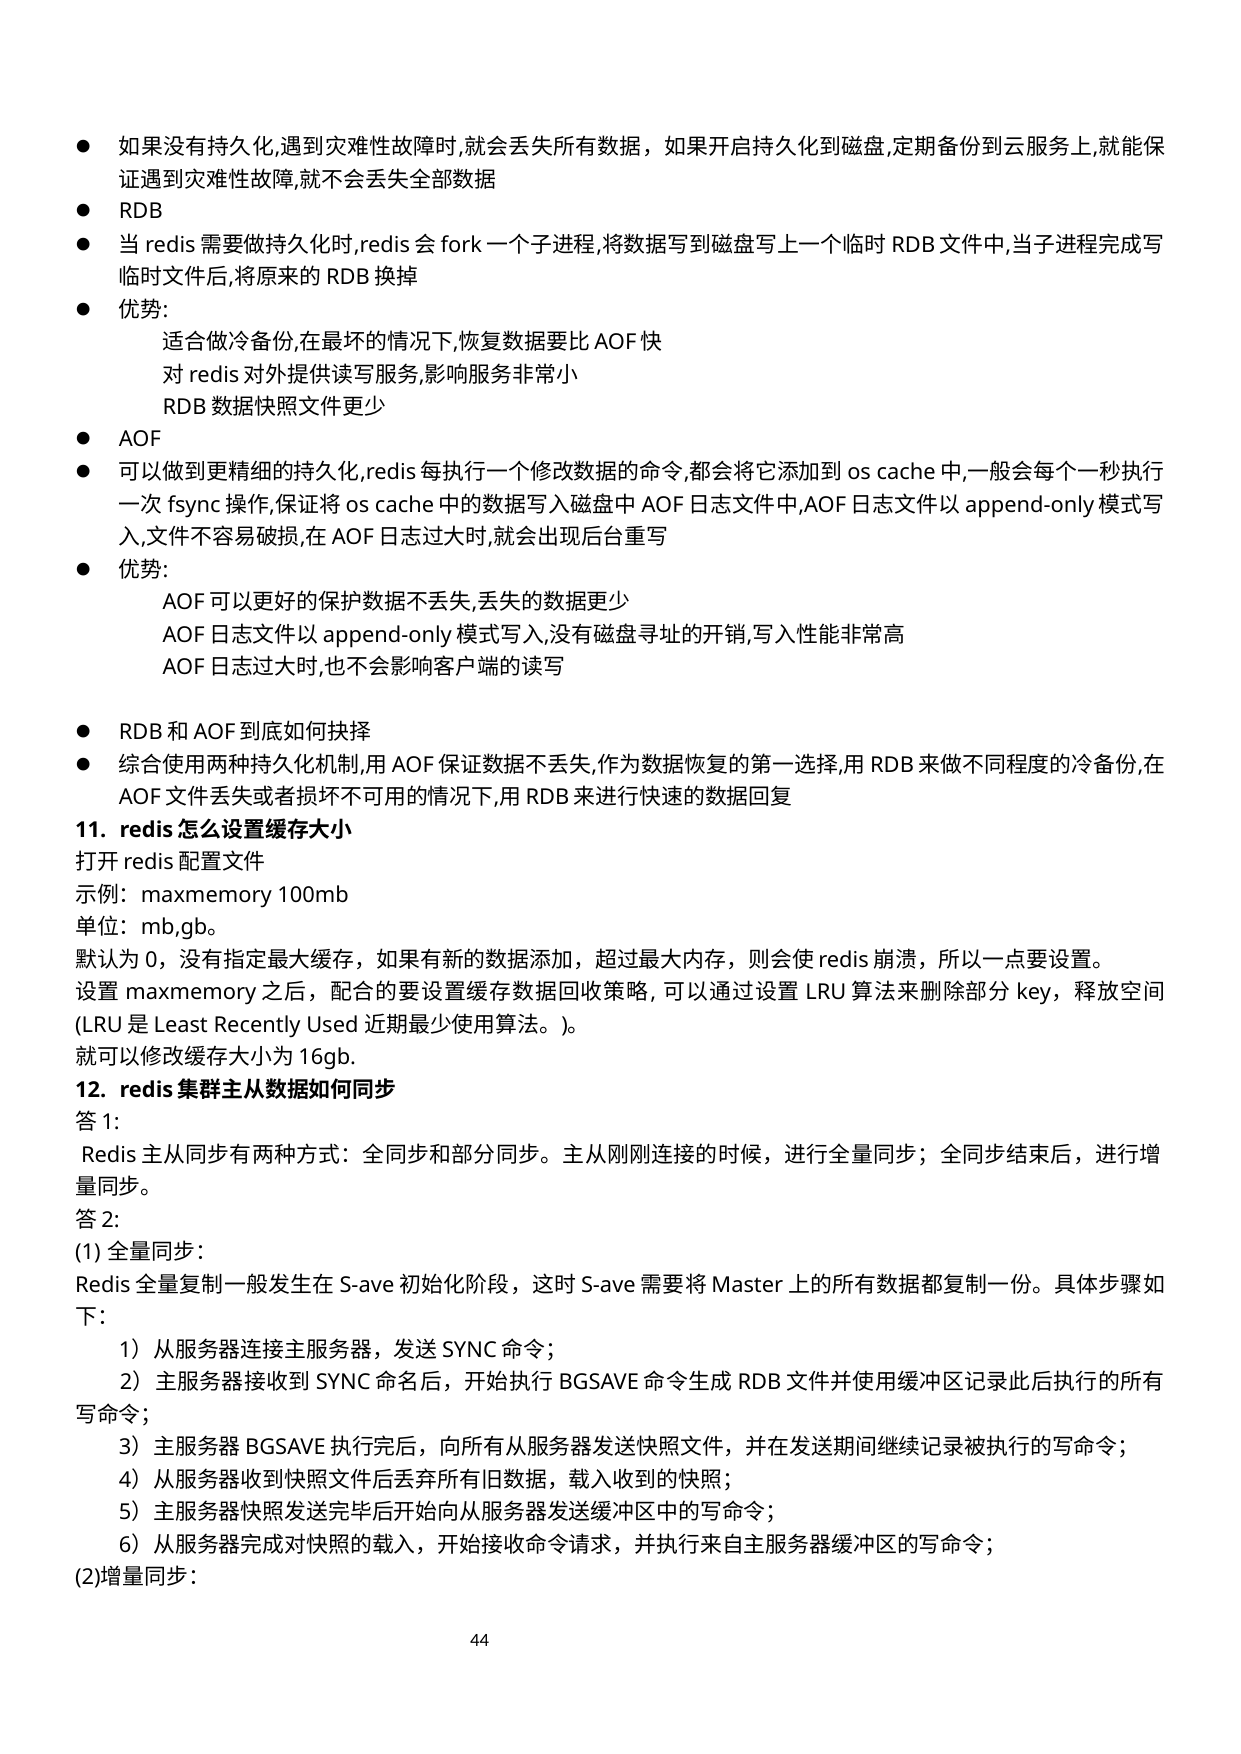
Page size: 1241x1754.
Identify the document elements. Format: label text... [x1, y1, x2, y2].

list AOF [75, 421, 1165, 454]
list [75, 1234, 1165, 1591]
list Redis主从同步有两种方式：全同步和部分同步。主从刚刚连接的时候，进行全量同步；全同步结束后，进行增量同步。 [75, 1136, 1165, 1201]
list 对redis对外提供读写服务,影响服务非常小 [119, 356, 1165, 389]
list 示例：maxmemory 100mb [75, 876, 1165, 909]
list redis怎么设置缓存大小 [75, 811, 1165, 844]
list 如果没有持久化,遇到灾难性故障时,就会丢失所有数据，如果开启持久化到磁盘,定期备份到云服务上,就能保证遇到灾难性故障,就不会丢失全部数据 [75, 129, 1165, 194]
list 适合做冷备份,在最坏的情况下,恢复数据要比AOF快 [119, 324, 1165, 356]
list 默认为0，没有指定最大缓存，如果有新的数据添加，超过最大内存，则会使redis崩溃，所以一点要设置。 [75, 941, 1165, 974]
list 可以做到更精细的持久化,redis每执行一个修改数据的命令,都会将它添加到os cache中,一般会每个一秒执行一次fsync操作,保证将os cache中的数据写入磁盘中AOF日志文件中,AOF日志文件以append-only模式写入,文件不容易破损,在AOF日志过大时,就会出现后台重写 [75, 454, 1165, 551]
list 打开redis配置文件 [75, 844, 1165, 876]
list 答1: [75, 1104, 1165, 1136]
list 设置maxmemory之后，配合的要设置缓存数据回收策略, 可以通过设置LRU算法来删除部分key，释放空间(LRU是Least Recently Used 近期最少使用算法。)。 [75, 974, 1165, 1039]
list RDB [75, 194, 1165, 226]
list redis集群主从数据如何同步 [75, 1071, 1165, 1104]
list RDB数据快照文件更少 [119, 389, 1165, 421]
list 当redis需要做持久化时,redis会fork一个子进程,将数据写到磁盘写上一个临时RDB文件中,当子进程完成写临时文件后,将原来的RDB换掉 [75, 226, 1165, 291]
list AOF可以更好的保护数据不丢失,丢失的数据更少 [119, 584, 1165, 616]
list AOF日志过大时,也不会影响客户端的读写 [119, 649, 1165, 681]
list 优势: [75, 291, 1165, 324]
list AOF日志文件以append-only模式写入,没有磁盘寻址的开销,写入性能非常高 [119, 616, 1165, 649]
list 优势: [75, 551, 1165, 584]
list RDB和AOF到底如何抉择 [75, 714, 1165, 746]
list 综合使用两种持久化机制,用AOF保证数据不丢失,作为数据恢复的第一选择,用RDB来做不同程度的冷备份,在AOF文件丢失或者损坏不可用的情况下,用RDB来进行快速的数据回复 [75, 746, 1165, 811]
list 就可以修改缓存大小为16gb. [75, 1039, 1165, 1071]
list 单位：mb,gb。 [75, 909, 1165, 941]
list 答2: [75, 1201, 1165, 1234]
